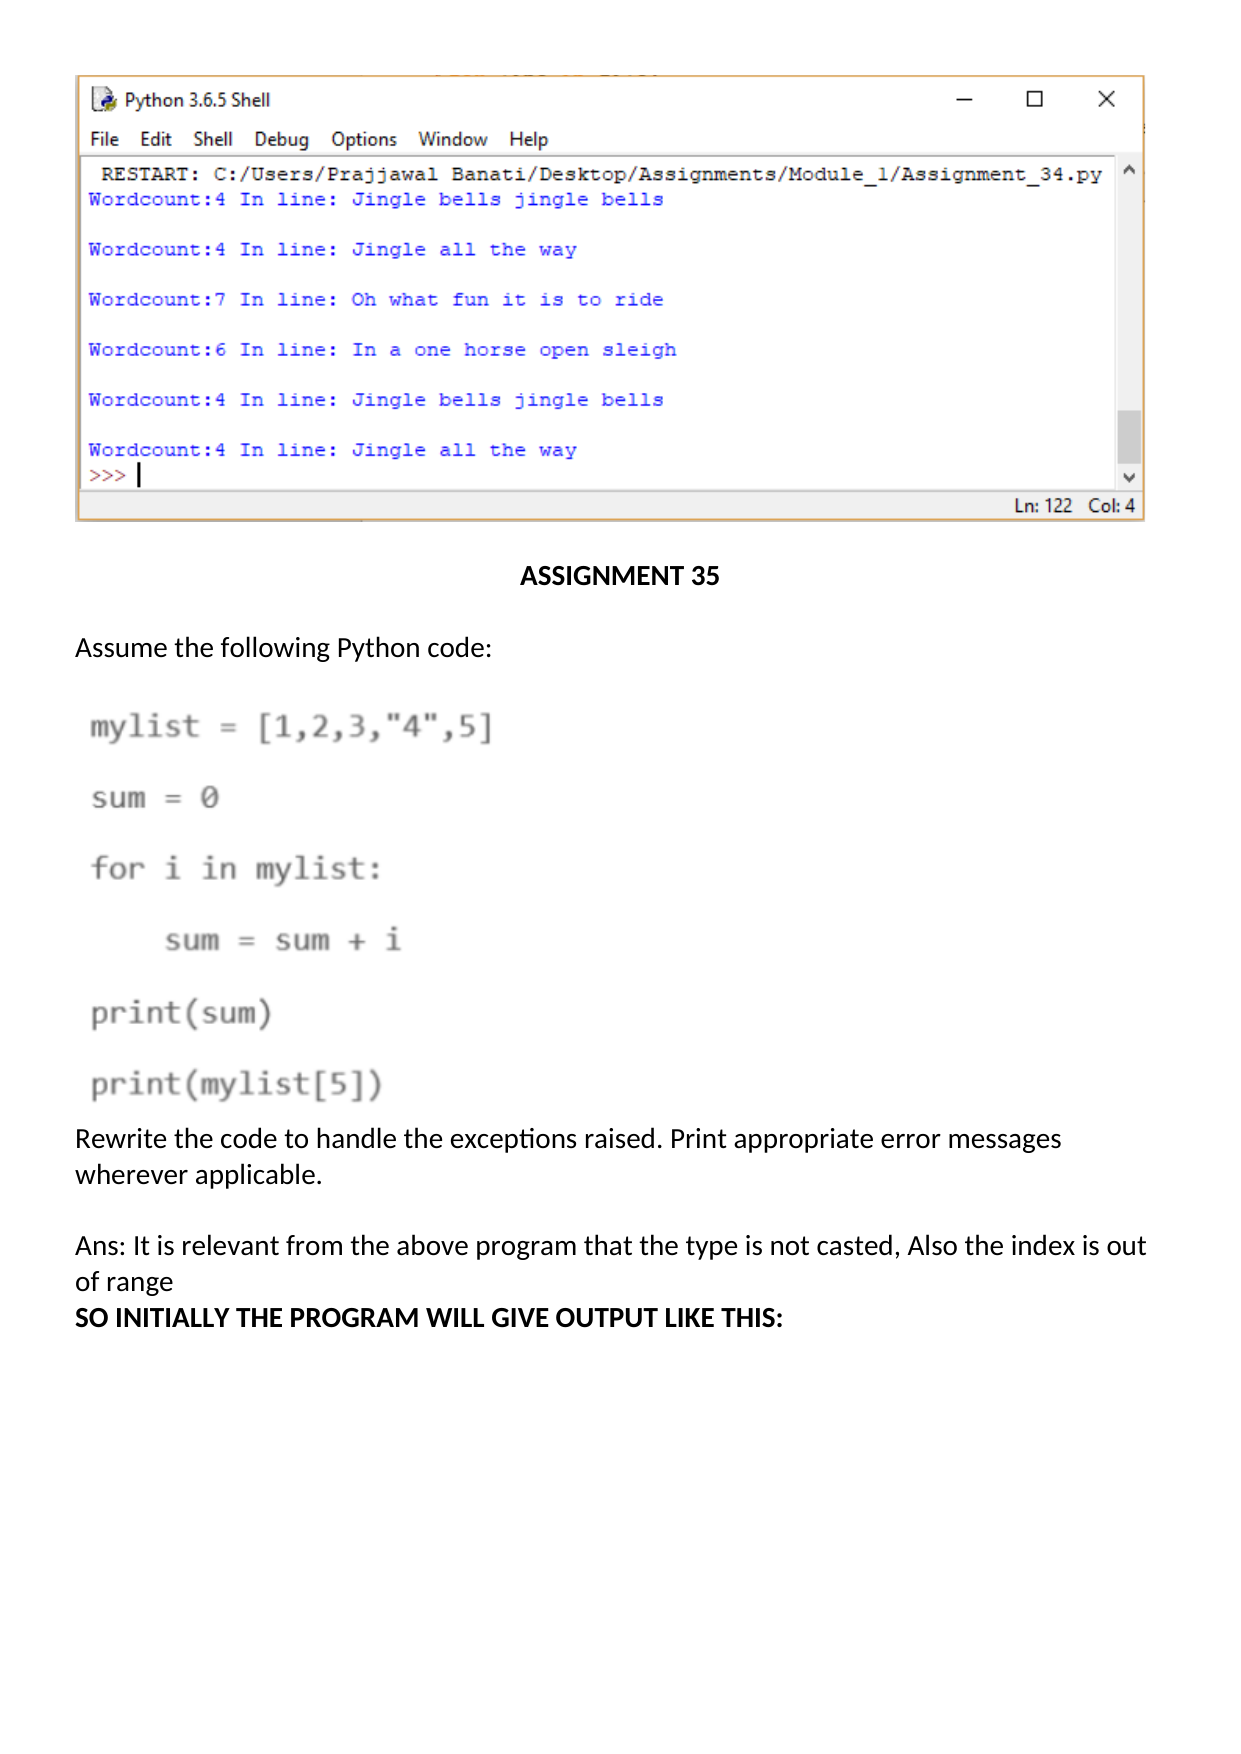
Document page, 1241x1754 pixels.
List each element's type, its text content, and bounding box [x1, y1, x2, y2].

picture [75, 75, 1146, 522]
text Rewrite the code to handle the exceptions raised. Print appropriate error messages wherever applicable. [75, 1121, 1165, 1192]
text SO INITIALLY THE PROGRAM WILL GIVE OUTPUT LIKE THIS: [75, 1299, 1165, 1334]
text Ans: It is relevant from the above program that the type is not casted, Also the index is out of range [75, 1227, 1165, 1299]
picture [75, 692, 504, 1121]
text ASSIGNMENT 35 [75, 557, 1165, 593]
text Assume the following Python code: [75, 629, 1165, 664]
